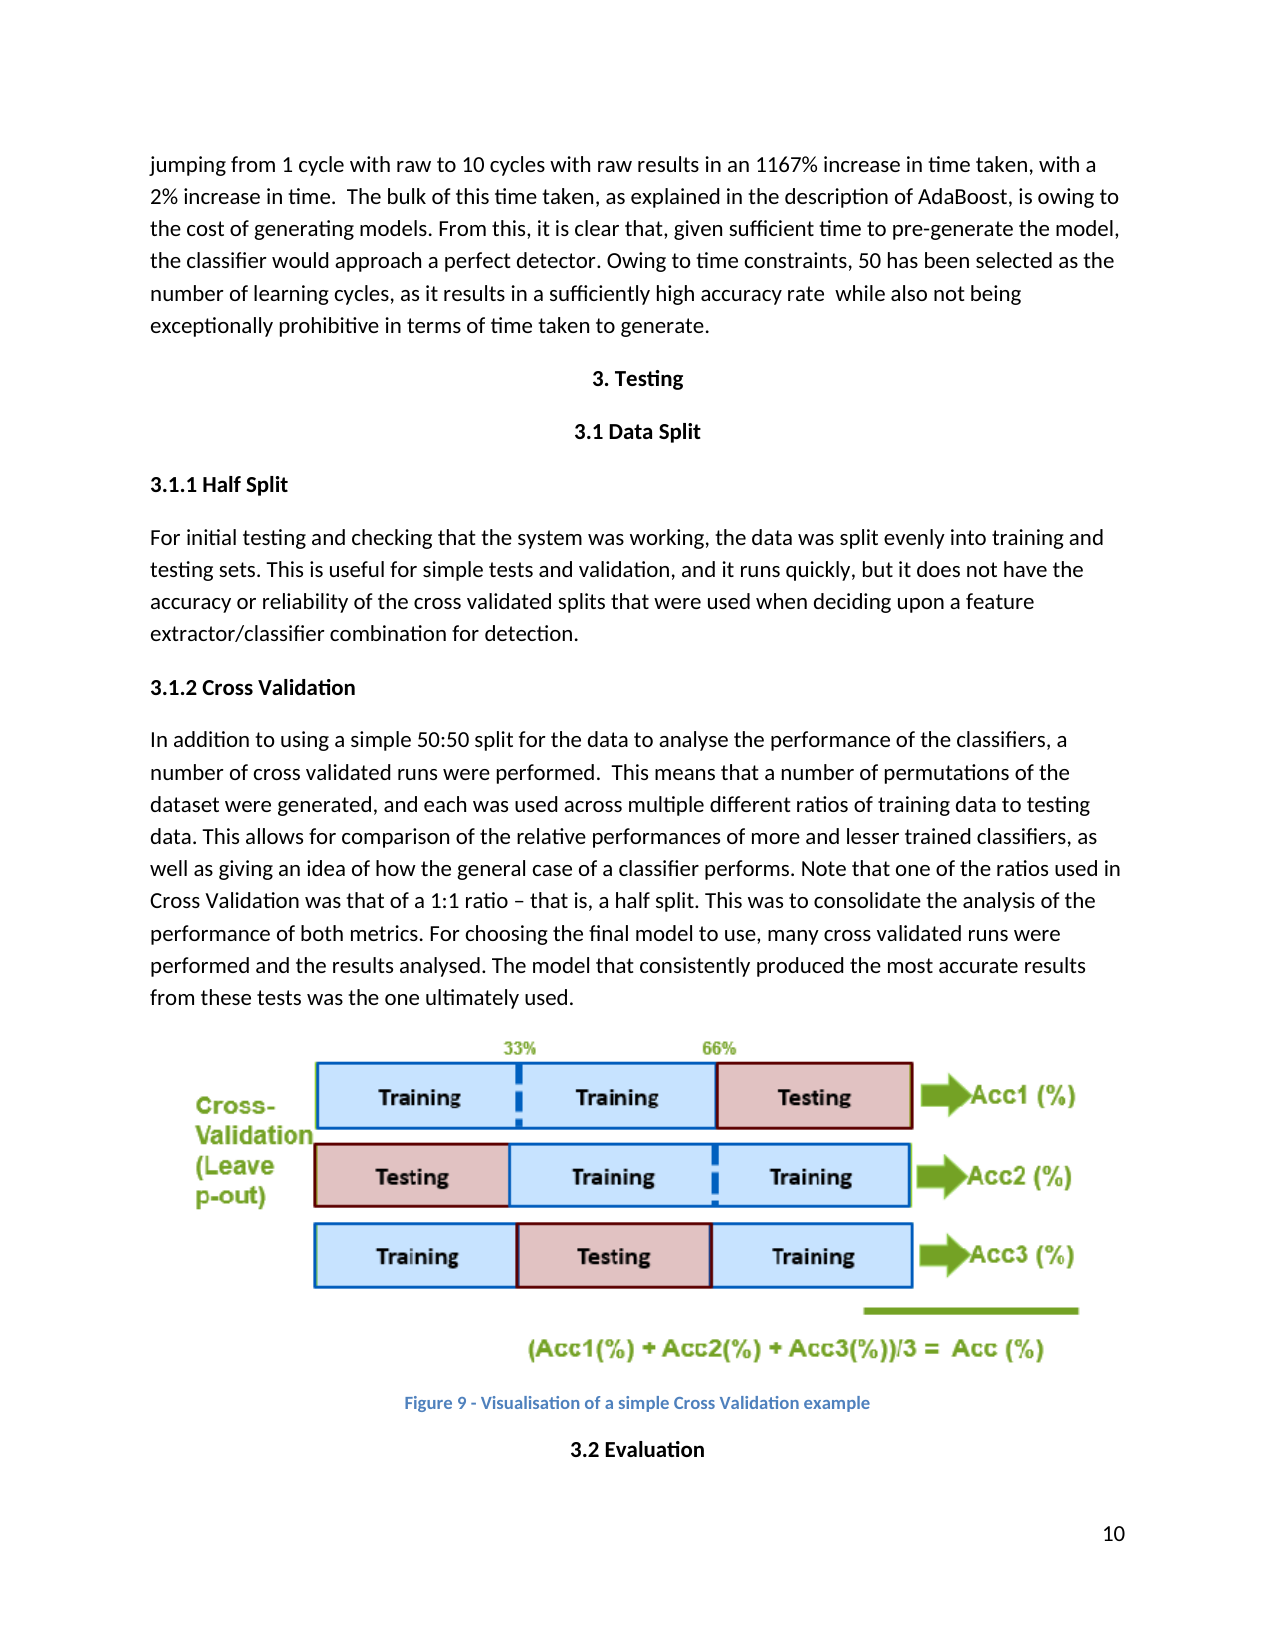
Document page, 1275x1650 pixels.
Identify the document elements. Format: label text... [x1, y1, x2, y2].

text 3.2 Evaluation [150, 1435, 1125, 1463]
text 3.1.2 Cross Validation [150, 673, 1125, 701]
text Figure 9 - Visualisation of a simple Cross Validation example [150, 1391, 1125, 1414]
text 3.1 Data Split [150, 417, 1125, 445]
picture [188, 1036, 1087, 1367]
text 3. Testing [150, 364, 1125, 392]
text In addition to using a simple 50:50 split for the data to analyse the performance of the classifiers, a number of cross validated runs were performed. This means that a number of permutations of the dataset were generated, and each was used across multiple different ratios of training data to testing data. This allows for comparison of the relative performances of more and lesser trained classifiers, as well as giving an idea of how the general case of a classifier performs. Note that one of the ratios used in Cross Validation was that of a 1:1 ratio – that is, a half split. This was to consolidate the analysis of the performance of both metrics. For choosing the final model to use, many cross validated runs were performed and the results analysed. The model that consistently produced the most accurate results from these tests was the one ultimately used. [150, 726, 1125, 1011]
text For initial testing and checking that the system was working, the data was split evenly into training and testing sets. This is useful for simple tests and validation, and it runs quickly, but it does not have the accuracy or reliability of the cross validated splits that were used when deciding upon a feature extractor/classifier combination for detection. [150, 523, 1125, 648]
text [150, 150, 1125, 339]
text 3.1.1 Half Split [150, 470, 1125, 498]
